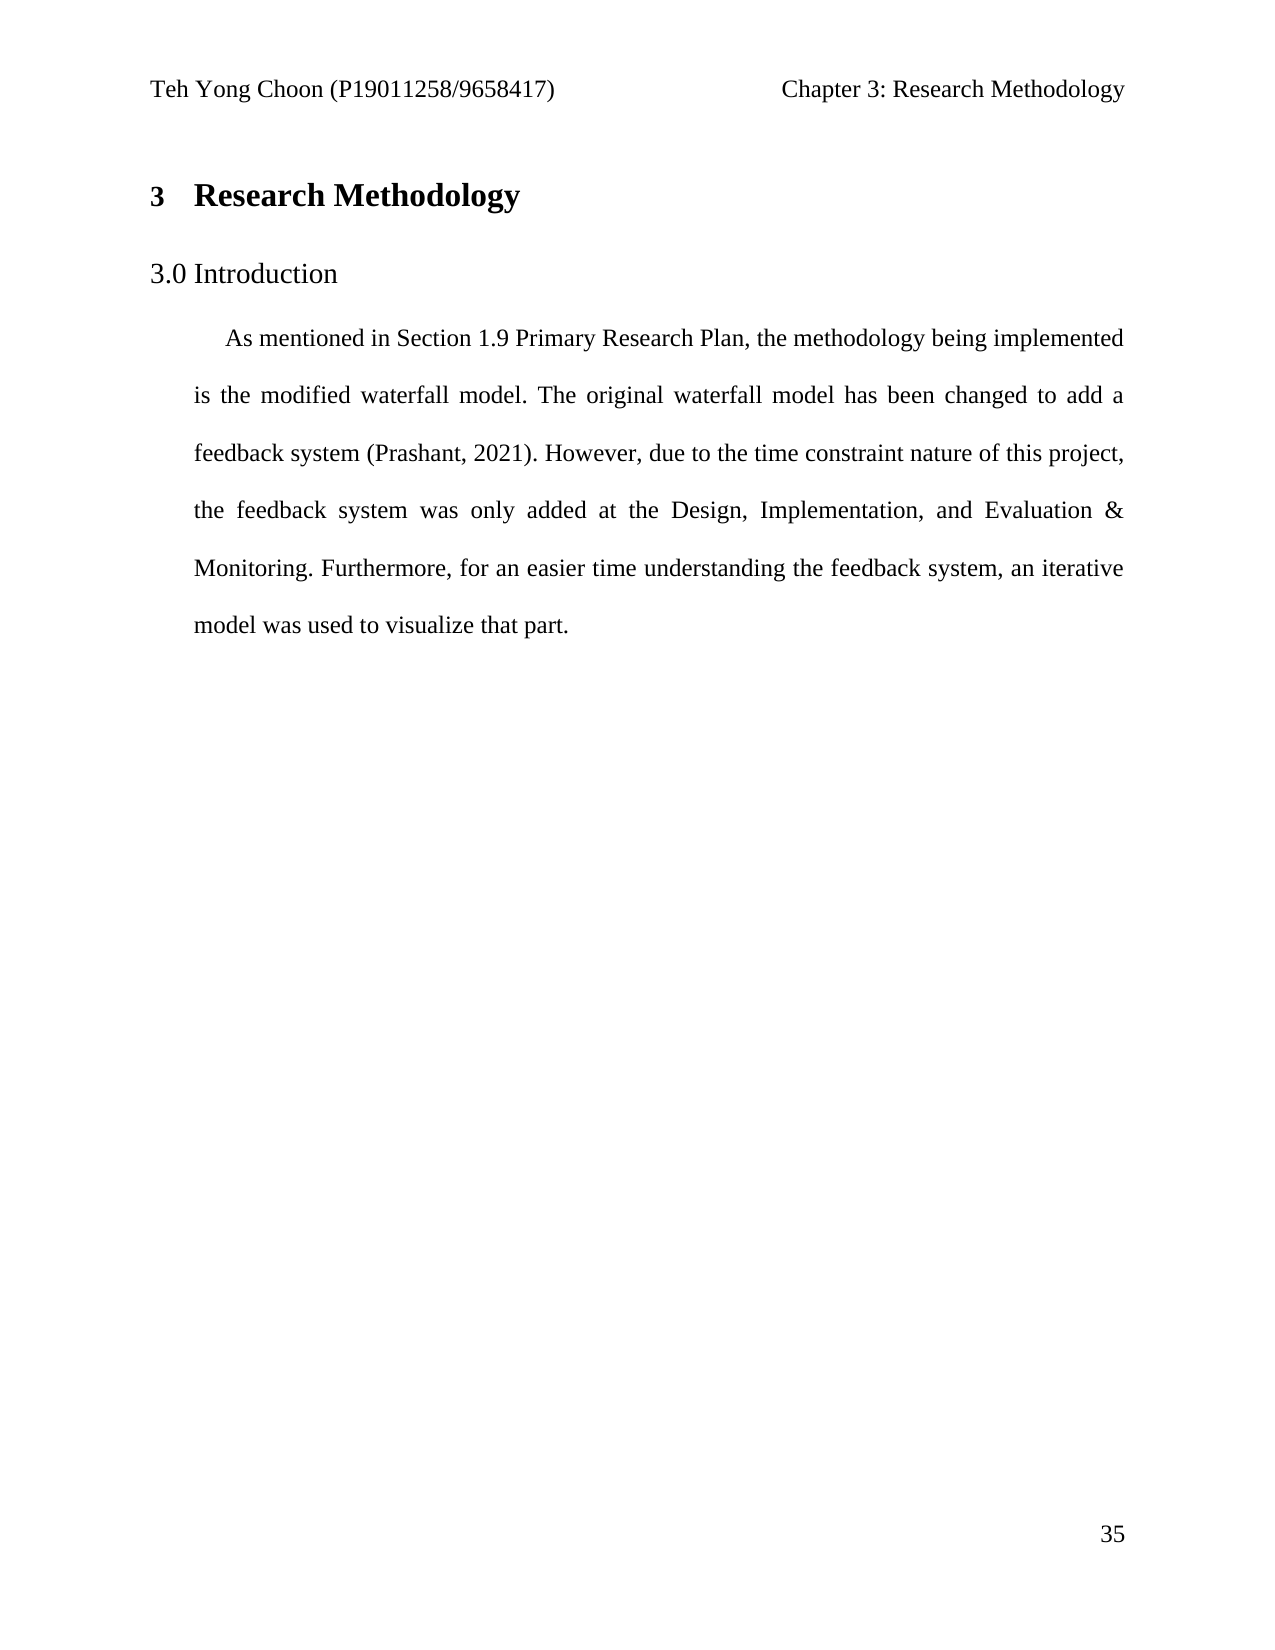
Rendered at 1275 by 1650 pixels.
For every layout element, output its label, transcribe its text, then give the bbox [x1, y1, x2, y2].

subtitle Introduction [150, 256, 1125, 289]
text As mentioned in Section 1.9 Primary Research Plan, the methodology being implemented is the modified waterfall model. The original waterfall model has been changed to add a feedback system . However, due to the time constraint nature of this project, the feedback system was only added at the Design, Implementation, and Evaluation & Monitoring. Furthermore, for an easier time understanding the feedback system, an iterative model was used to visualize that part. [194, 323, 1125, 639]
subtitle Research Methodology [150, 175, 1125, 213]
